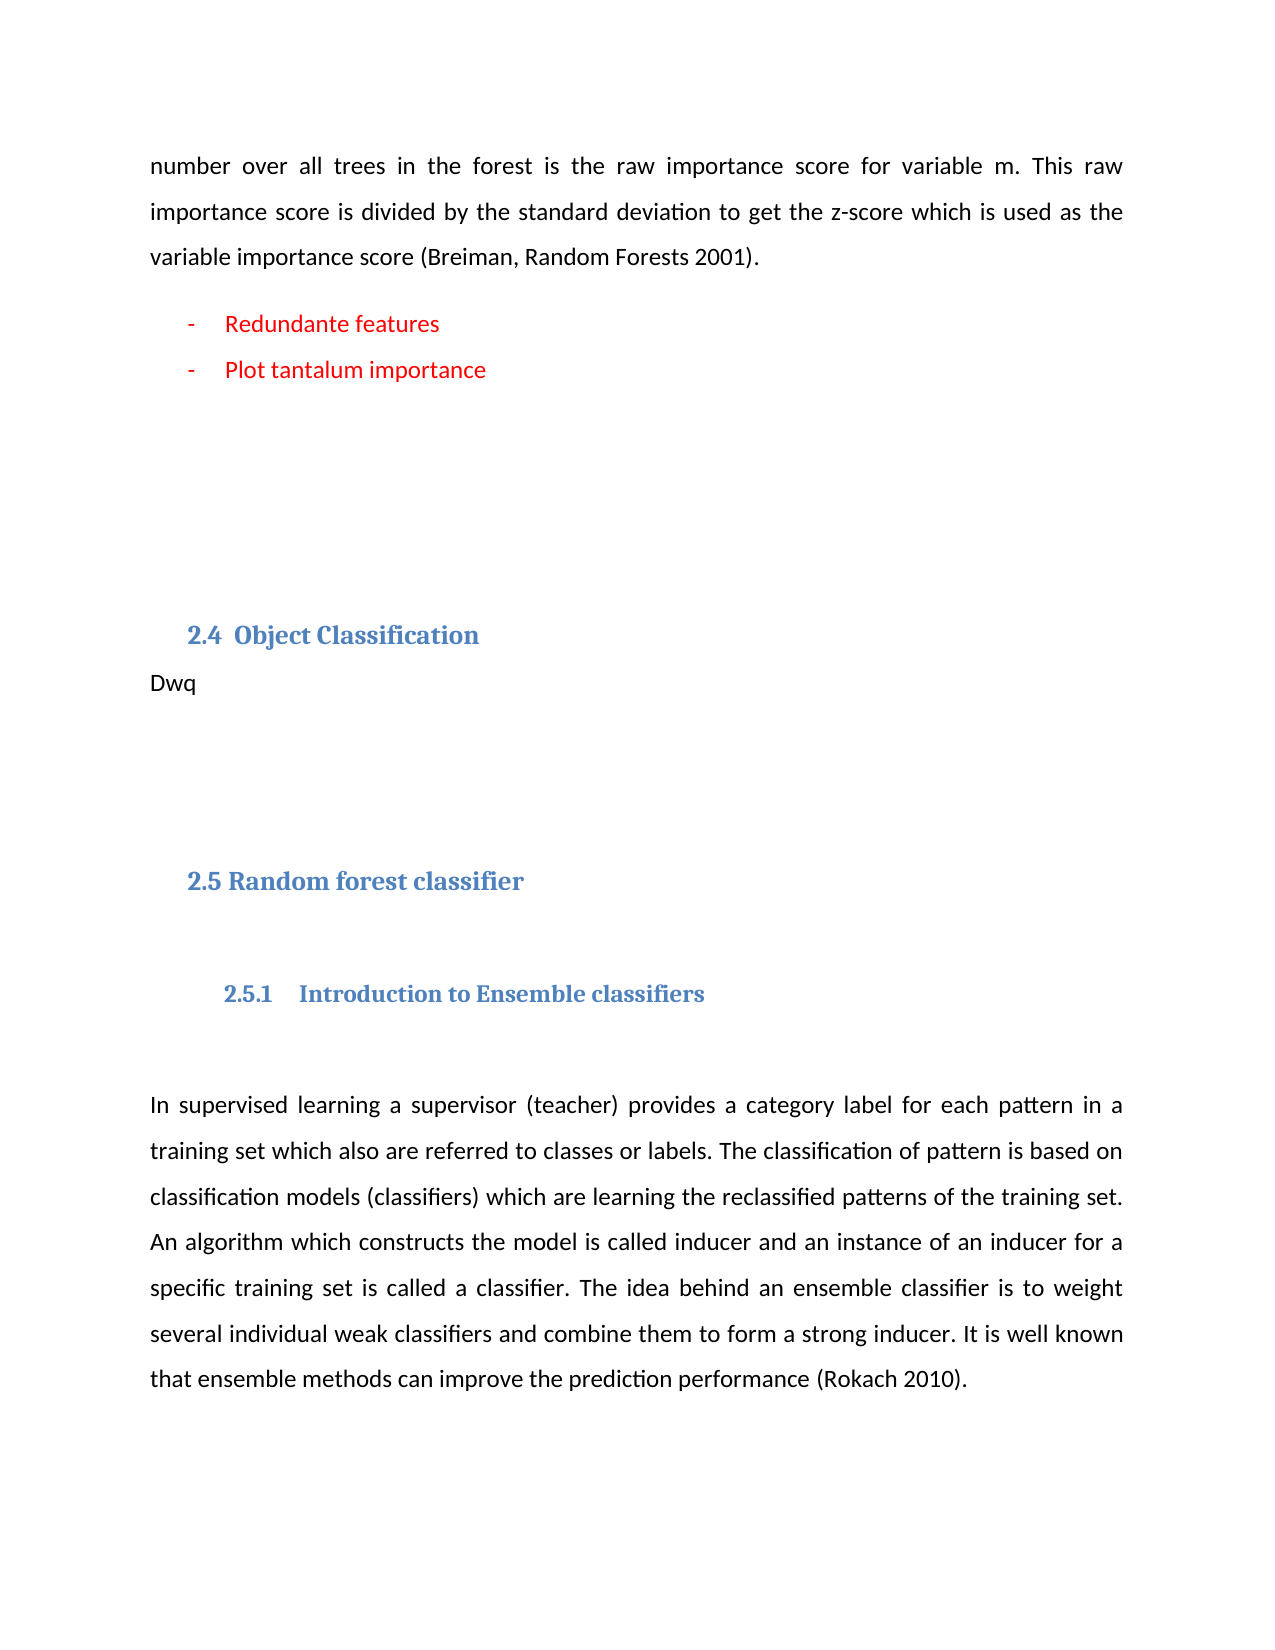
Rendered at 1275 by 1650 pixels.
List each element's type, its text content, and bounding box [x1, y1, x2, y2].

subtitle Random forest classifier [187, 866, 1125, 897]
text In supervised learning a supervisor (teacher) provides a category label for each pattern in a training set which also are referred to classes or labels. The classification of pattern is based on classification models (classifiers) which are learning the reclassified patterns of the training set. An algorithm which constructs the model is called inducer and an instance of an inducer for a specific training set is called a classifier. The idea behind an ensemble classifier is to weight several individual weak classifiers and combine them to form a strong inducer. It is well known that ensemble methods can improve the prediction performance . [150, 1089, 1125, 1394]
subtitle Object Classification [187, 620, 1125, 651]
list Redundante features [187, 308, 1125, 338]
subtitle Introduction to Ensemble classifiers [224, 979, 1125, 1008]
list Plot tantalum importance [187, 354, 1125, 384]
text Dwq [150, 667, 1125, 697]
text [150, 150, 1125, 272]
